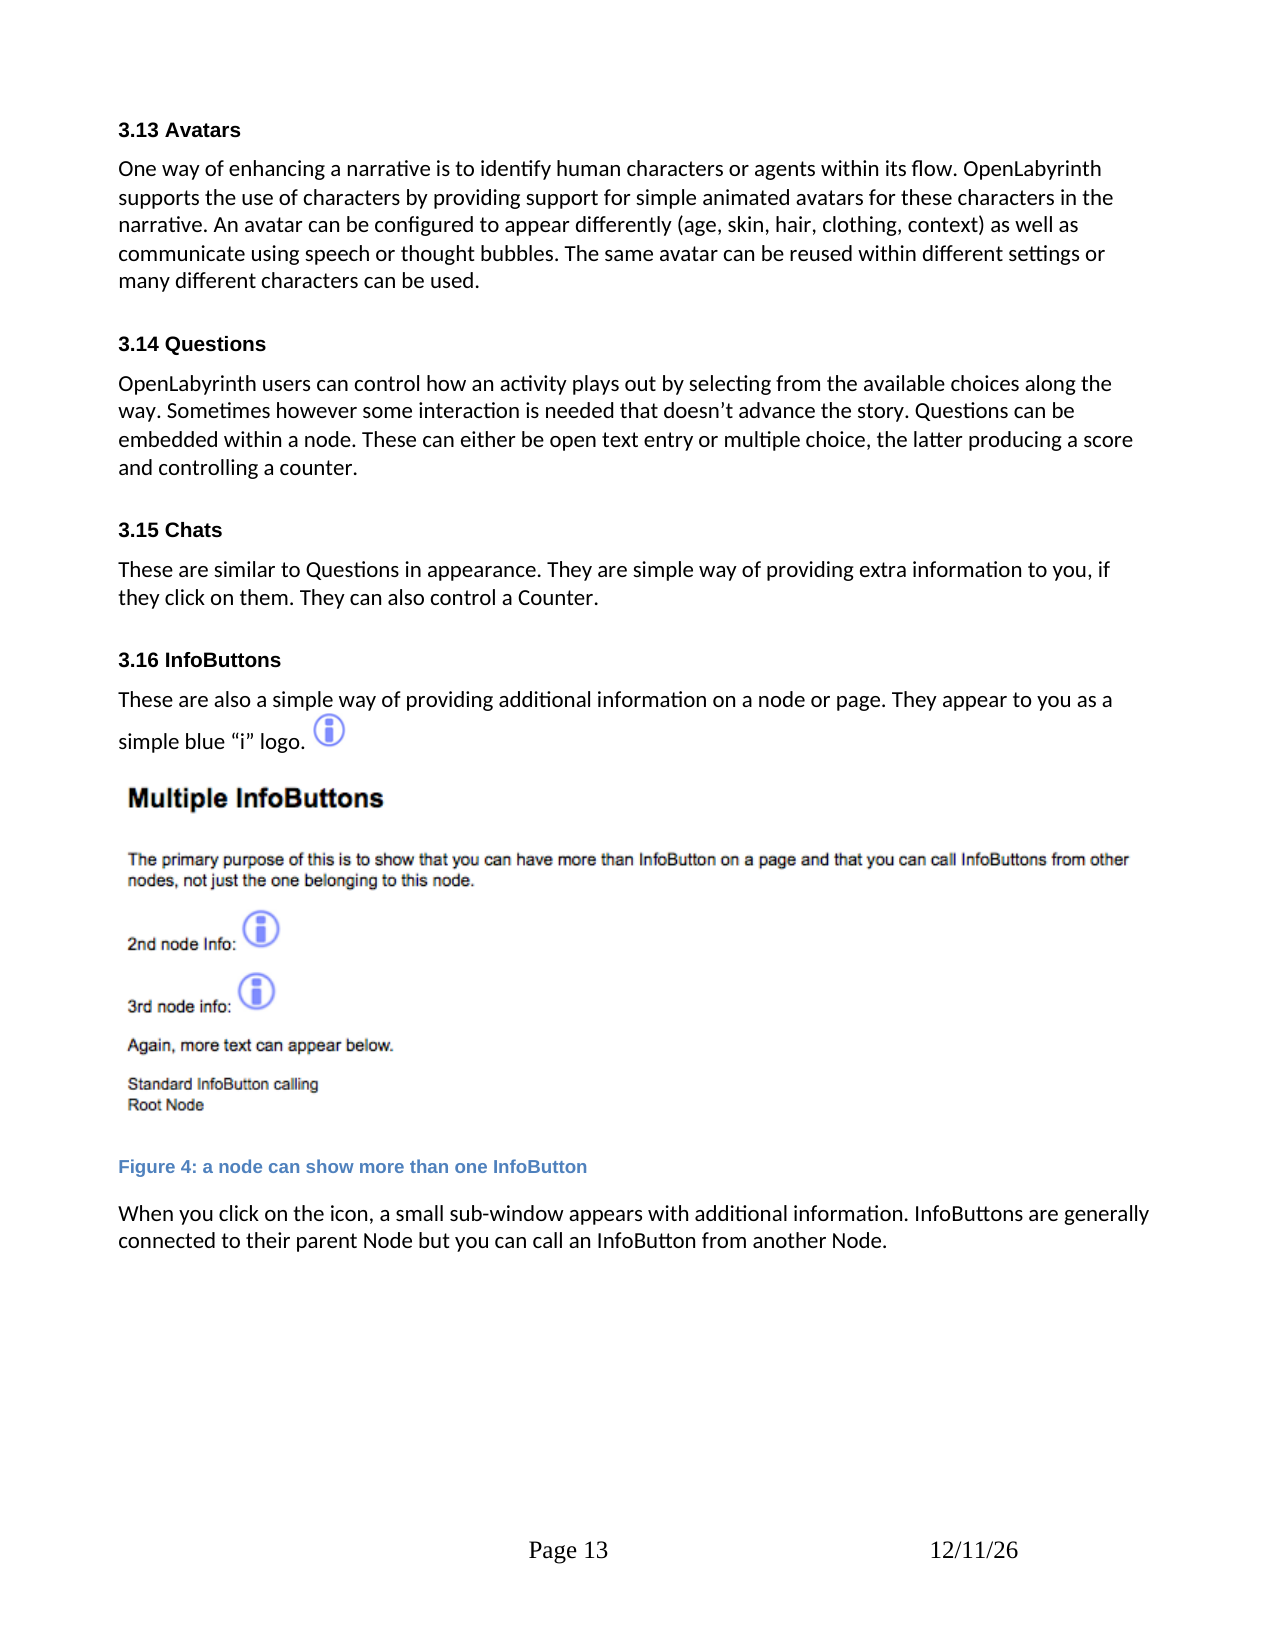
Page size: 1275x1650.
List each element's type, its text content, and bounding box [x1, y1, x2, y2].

subtitle Avatars [118, 118, 1157, 142]
text These are similar to Questions in appearance. They are simple way of providing extra information to you, if they click on them. They can also control a Counter. [118, 555, 1157, 611]
text One way of enhancing a narrative is to identify human characters or agents within its flow. OpenLabyrinth supports the use of characters by providing support for simple animated avatars for these characters in the narrative. An avatar can be configured to appear differently (age, skin, hair, clothing, context) as well as communicate using speech or thought bubbles. The same avatar can be reused within different settings or many different characters can be used. [118, 154, 1157, 295]
subtitle Chats [118, 518, 1157, 542]
text These are also a simple way of providing additional information on a node or page. They appear to you as a simple blue “i” logo. [118, 685, 1157, 755]
picture [118, 776, 1157, 1136]
subtitle InfoButtons [118, 648, 1157, 672]
text Figure 4: a node can show more than one InfoButton [118, 1156, 1157, 1178]
text OpenLabyrinth users can control how an activity plays out by selecting from the available choices along the way. Sometimes however some interaction is needed that doesn’t advance the story. Questions can be embedded within a node. These can either be open text entry or multiple choice, the latter producing a score and controlling a counter. [118, 369, 1157, 481]
text When you click on the icon, a small sub-window appears with additional information. InfoButtons are generally connected to their parent Node but you can call an InfoButton from another Node. [118, 1199, 1157, 1255]
subtitle Questions [118, 332, 1157, 356]
picture [311, 712, 348, 750]
